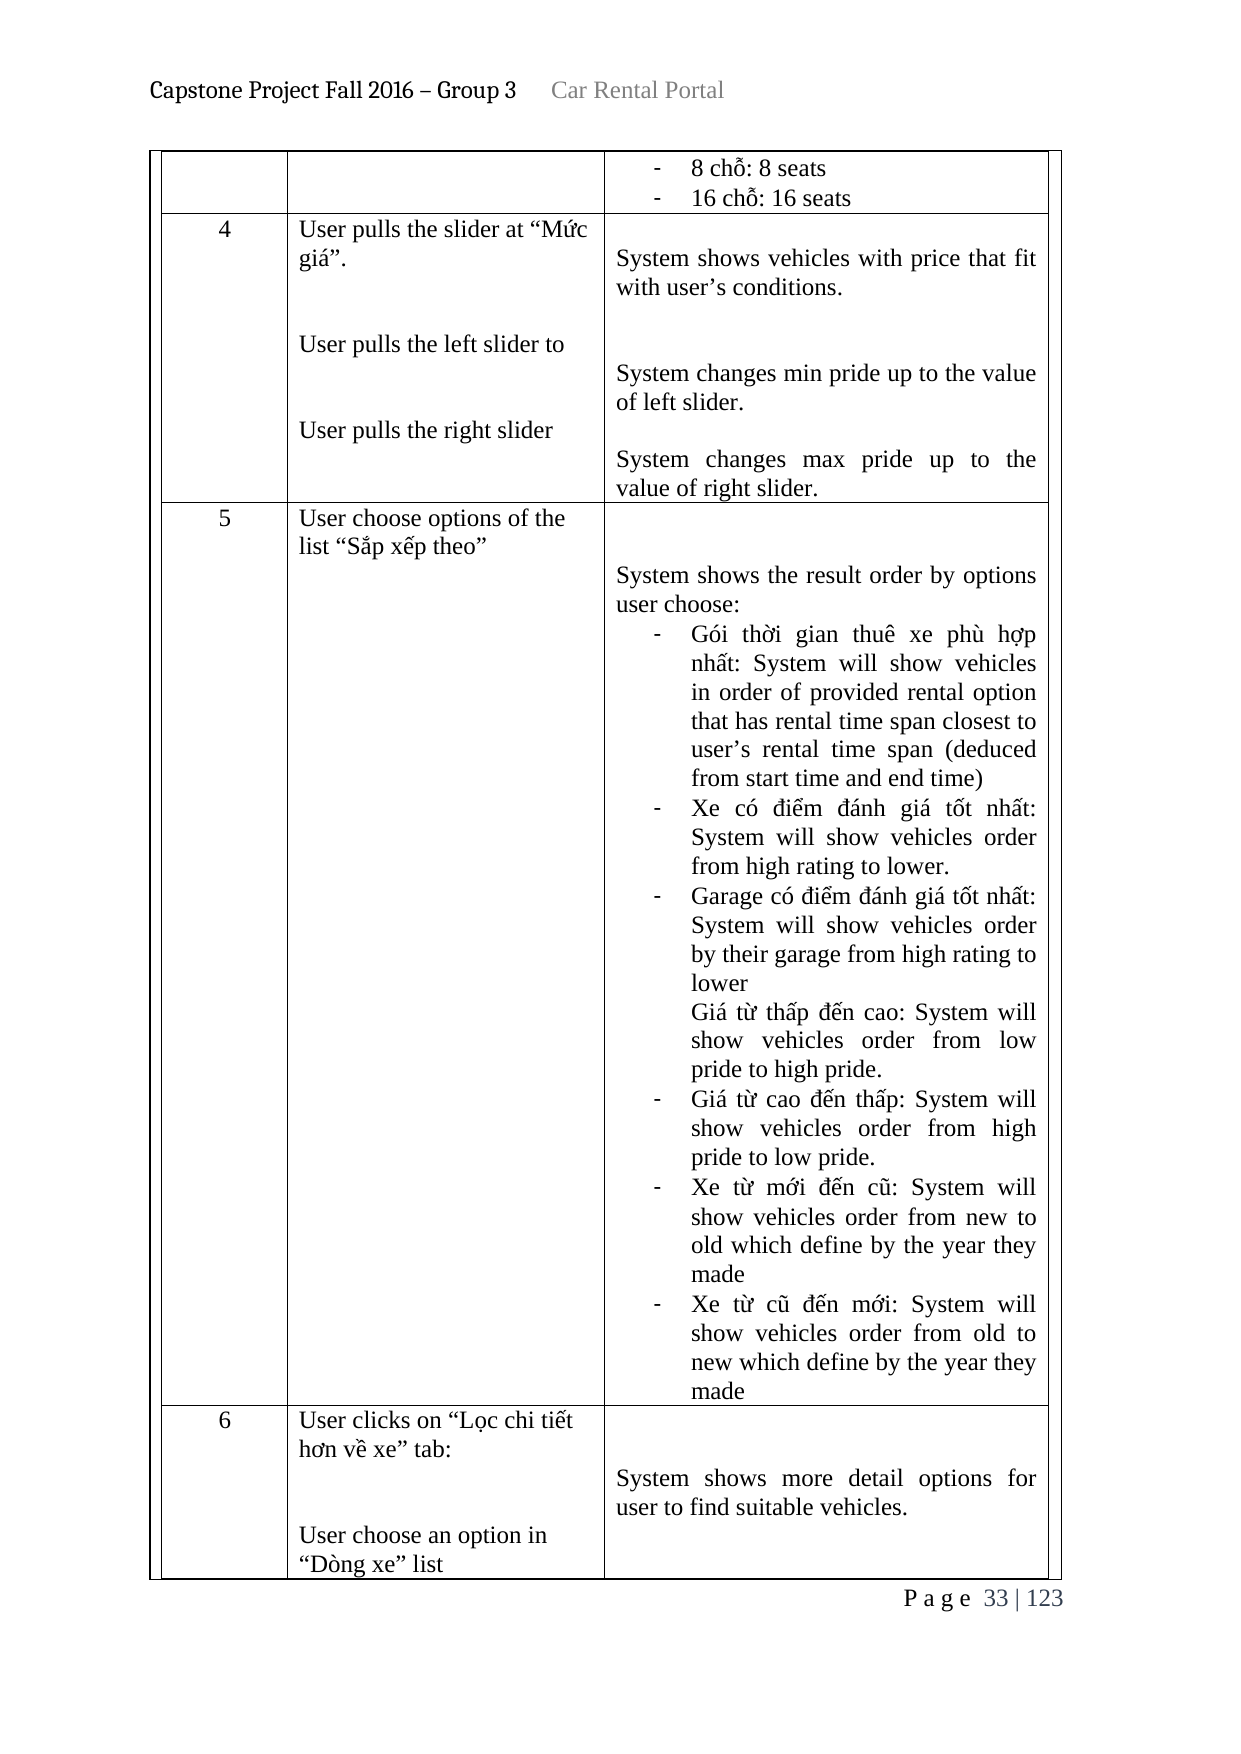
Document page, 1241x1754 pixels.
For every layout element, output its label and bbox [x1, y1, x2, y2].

table_cell [1049, 151, 1061, 1579]
table_cell [151, 151, 161, 1579]
